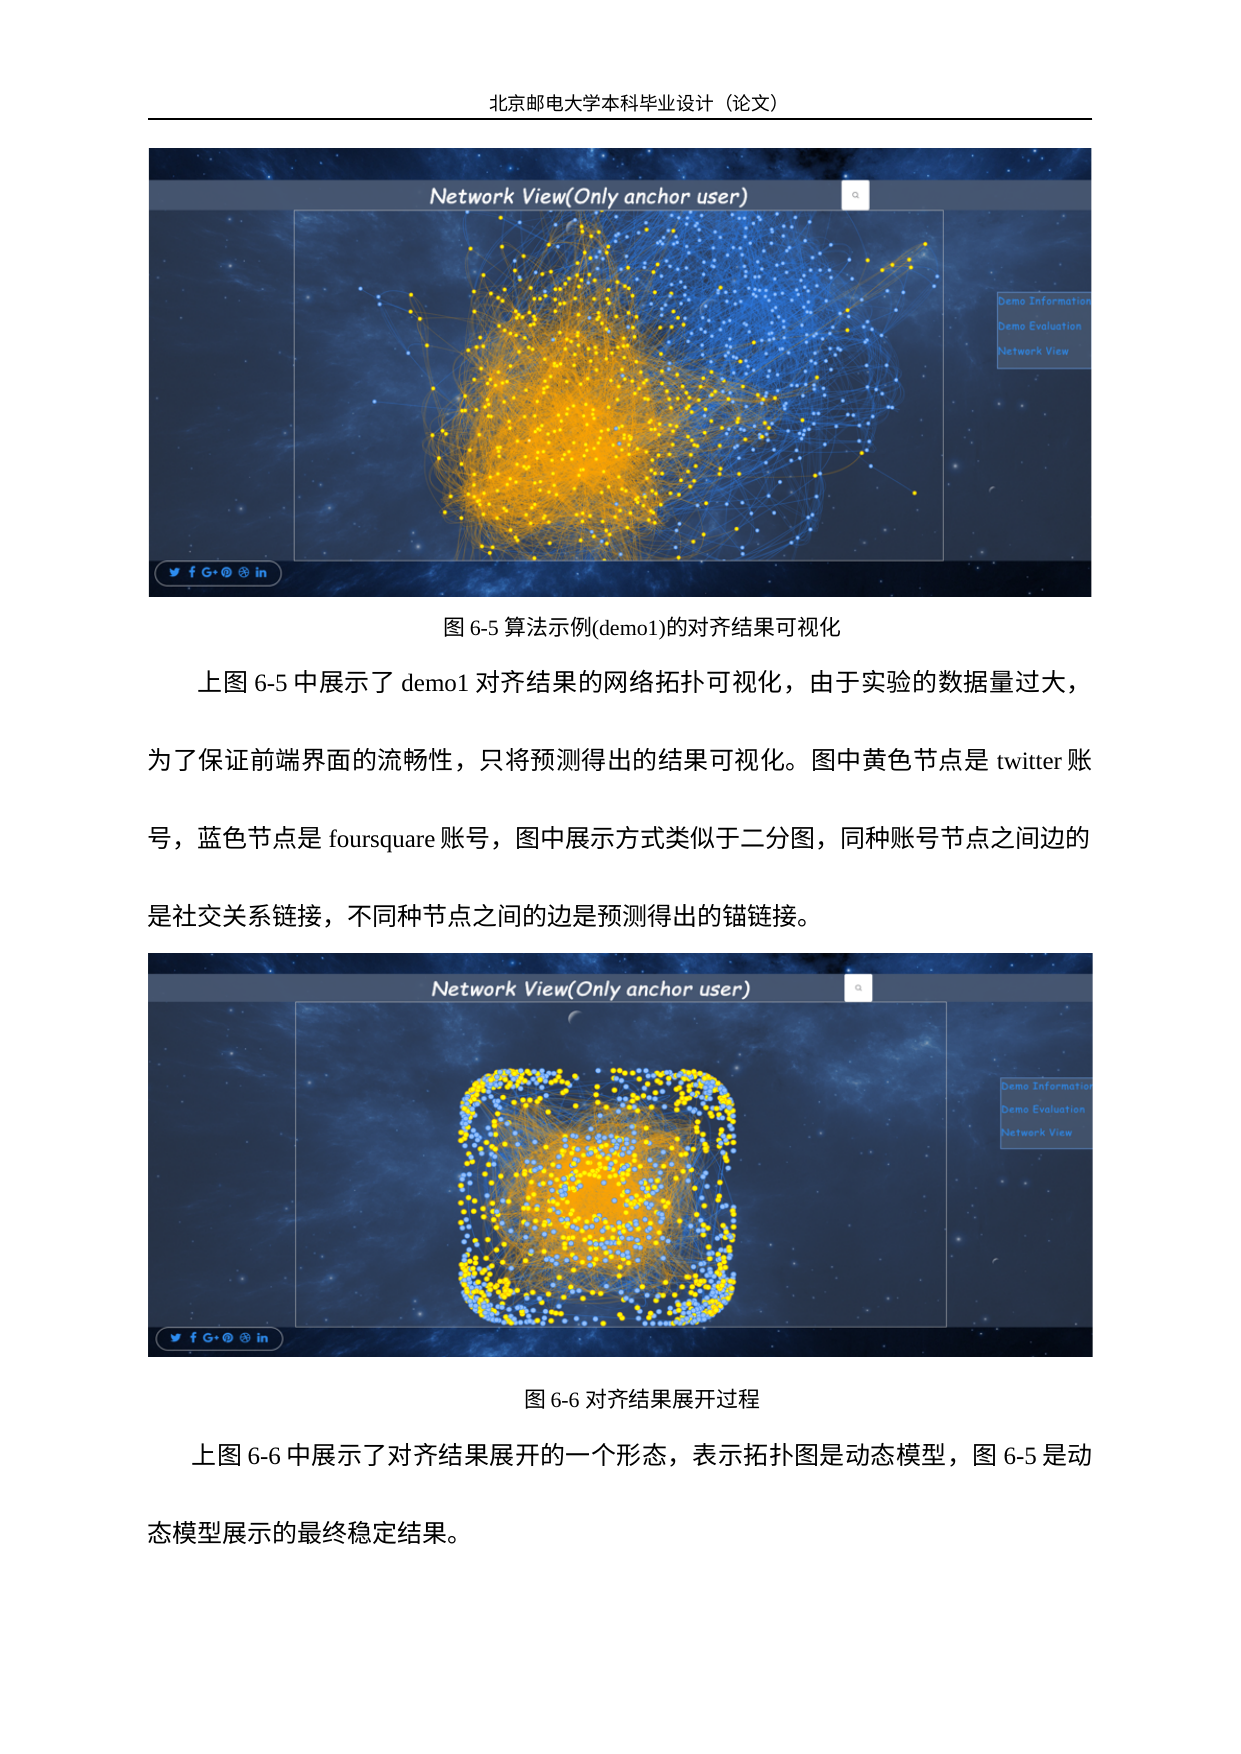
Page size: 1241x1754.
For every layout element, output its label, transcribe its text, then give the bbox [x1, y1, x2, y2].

text 上图6-6中展示了对齐结果展开的一个形态，表示拓扑图是动态模型，图6-5是动态模型展示的最终稳定结果。 [148, 1421, 1092, 1564]
text 图6-6 对齐结果展开过程 [148, 1382, 1092, 1414]
text 上图6-5中展示了demo1对齐结果的网络拓扑可视化，由于实验的数据量过大，为了保证前端界面的流畅性，只将预测得出的结果可视化。图中黄色节点是twitter账号，蓝色节点是foursquare账号，图中展示方式类似于二分图，同种账号节点之间边的是社交关系链接，不同种节点之间的边是预测得出的锚链接。 [148, 648, 1092, 947]
text 图6-5 算法示例(demo1)的对齐结果可视化 [148, 609, 1092, 642]
picture [148, 148, 1092, 597]
picture [147, 953, 1093, 1357]
